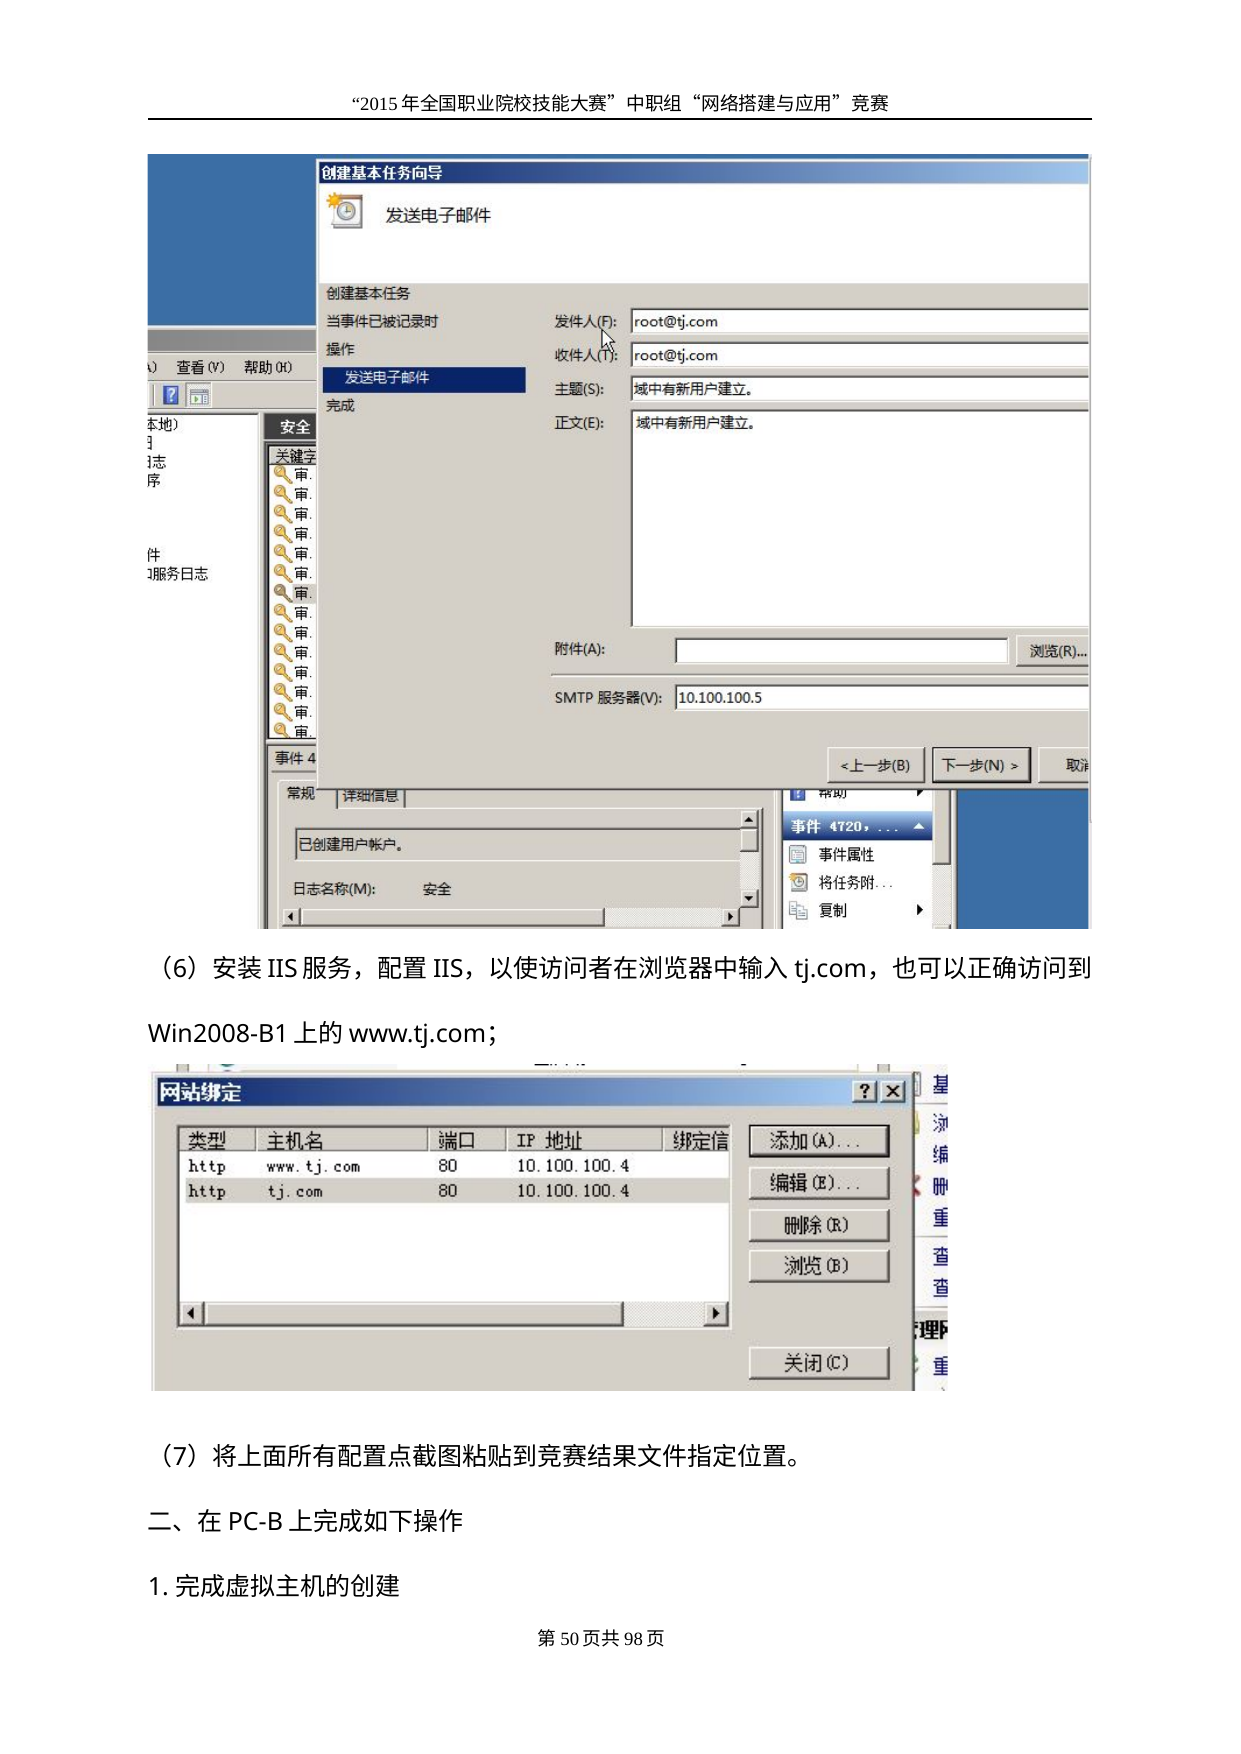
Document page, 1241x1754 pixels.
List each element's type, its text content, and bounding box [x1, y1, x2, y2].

text 1. 完成虚拟主机的创建 [148, 1552, 1092, 1617]
picture [147, 154, 1092, 929]
list 安装IIS服务，配置IIS，以使访问者在浏览器中输入tj.com，也可以正确访问到Win2008-B1上的www.tj.com； [148, 934, 1092, 1064]
text （7）将上面所有配置点截图粘贴到竞赛结果文件指定位置。 [148, 1422, 1092, 1487]
picture [147, 1064, 948, 1391]
text 二、在PC-B上完成如下操作 [148, 1487, 1092, 1552]
